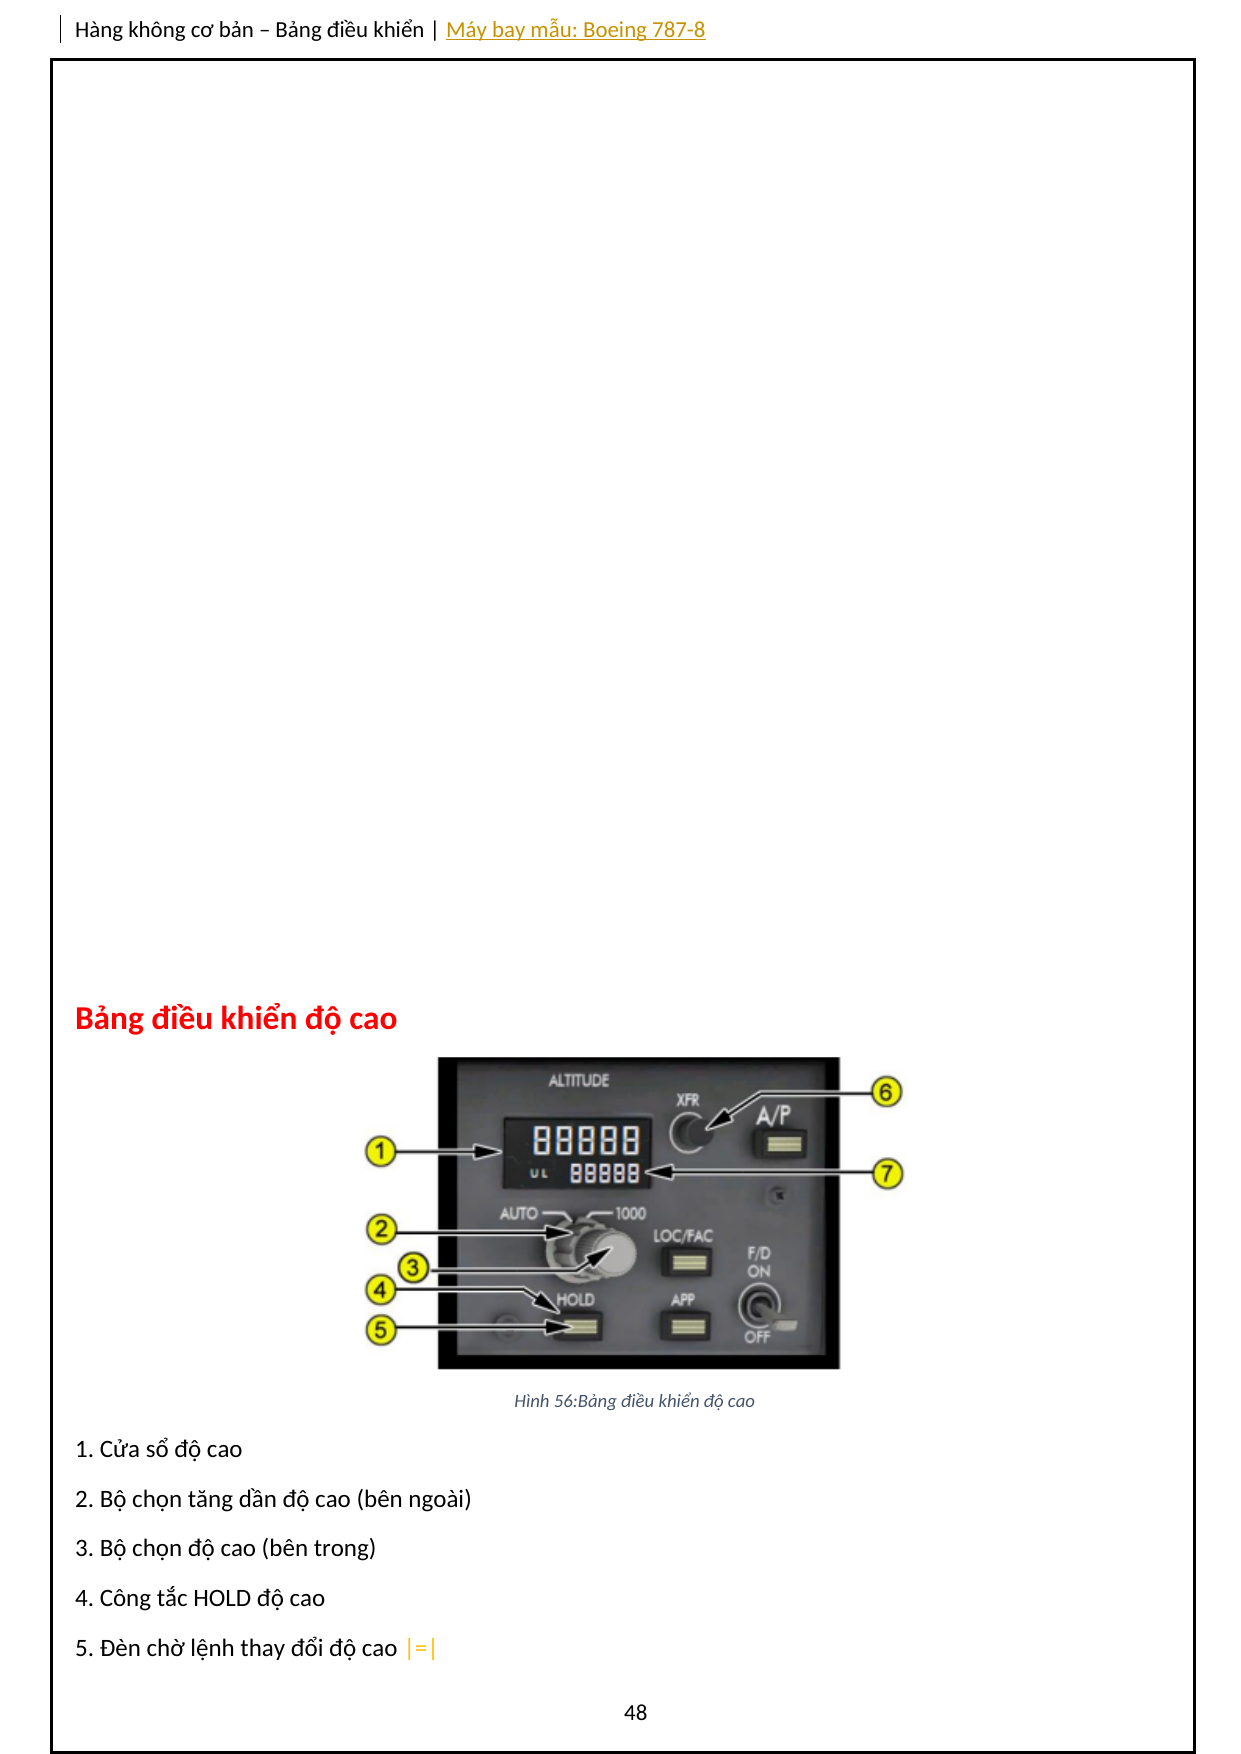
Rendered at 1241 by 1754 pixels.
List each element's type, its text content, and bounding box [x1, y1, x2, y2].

text 5. Đèn chờ lệnh thay đổi độ cao |=| [75, 1632, 1193, 1662]
text Bảng điều khiển độ cao [75, 997, 1193, 1037]
picture [362, 1057, 909, 1371]
text 2. Bộ chọn tăng dần độ cao (bên ngoài) [75, 1483, 1193, 1513]
text 3. Bộ chọn độ cao (bên trong) [75, 1533, 1193, 1563]
text 1. Cửa sổ độ cao [75, 1433, 1193, 1464]
text Hình 56:Bảng điều khiển độ cao [75, 1390, 1193, 1413]
text 4. Công tắc HOLD độ cao [75, 1582, 1193, 1613]
